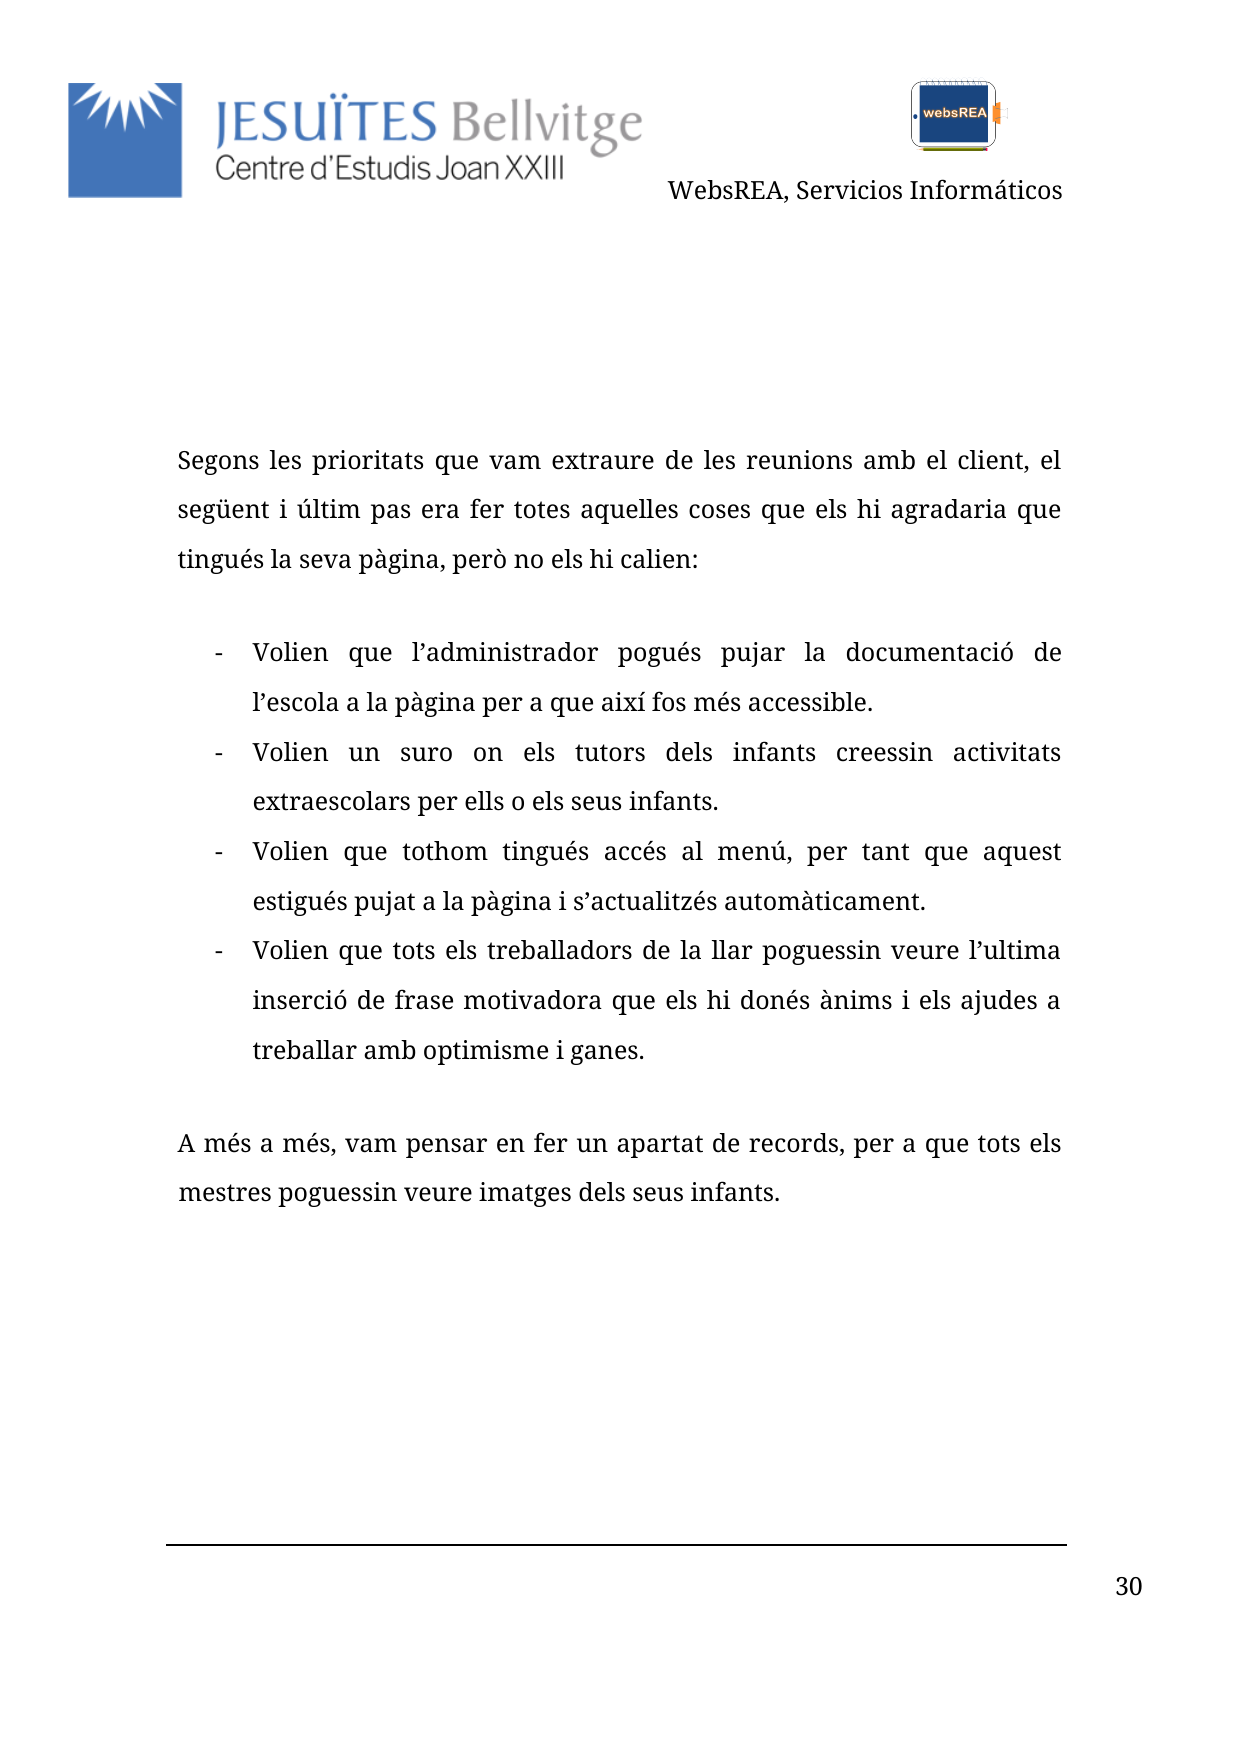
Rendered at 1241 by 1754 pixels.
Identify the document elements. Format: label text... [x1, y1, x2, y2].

list Volien que tots els treballadors de la llar poguessin veure l’ultima inserció de frase motivadora que els hi donés ànims i els ajudes a treballar amb optimisme i ganes. [215, 933, 1063, 1066]
picture [68, 83, 670, 198]
text Segons les prioritats que vam extraure de les reunions amb el client, el següent i últim pas era fer totes aquelles coses que els hi agradaria que tingués la seva pàgina, però no els hi calien: [177, 442, 1063, 576]
list Volien que l’administrador pogués pujar la documentació de l’escola a la pàgina per a que així fos més accessible. [215, 635, 1063, 719]
text A més a més, vam pensar en fer un apartat de records, per a que tots els mestres poguessin veure imatges dels seus infants. [177, 1125, 1063, 1209]
list Volien un suro on els tutors dels infants creessin activitats extraescolars per ells o els seus infants. [215, 734, 1063, 818]
picture [898, 73, 1014, 157]
list Volien que tothom tingués accés al menú, per tant que aquest estigués pujat a la pàgina i s’actualitzés automàticament. [215, 834, 1063, 917]
